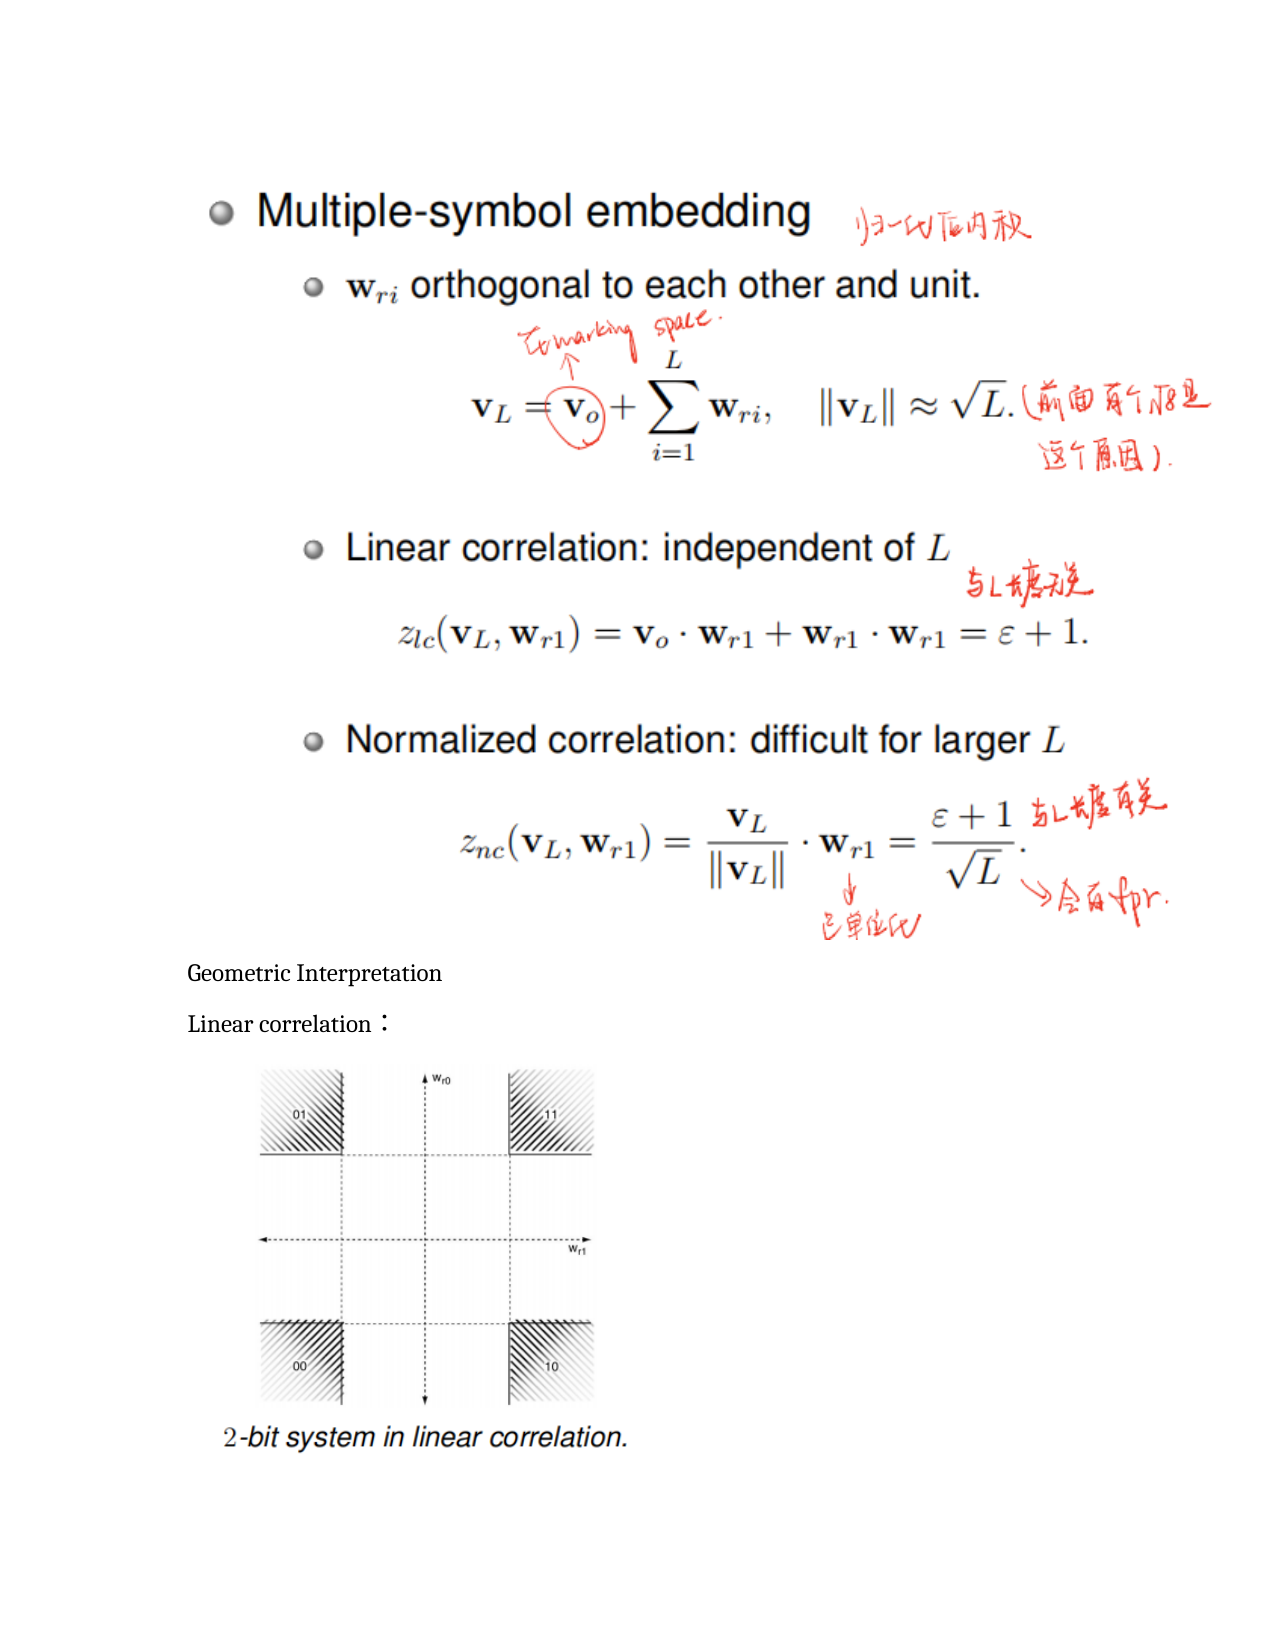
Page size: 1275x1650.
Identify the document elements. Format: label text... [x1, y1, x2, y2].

picture [193, 1058, 647, 1461]
picture [187, 178, 1222, 940]
text Geometric Interpretation [187, 958, 1087, 987]
text Linear correlation： [187, 1006, 1087, 1040]
